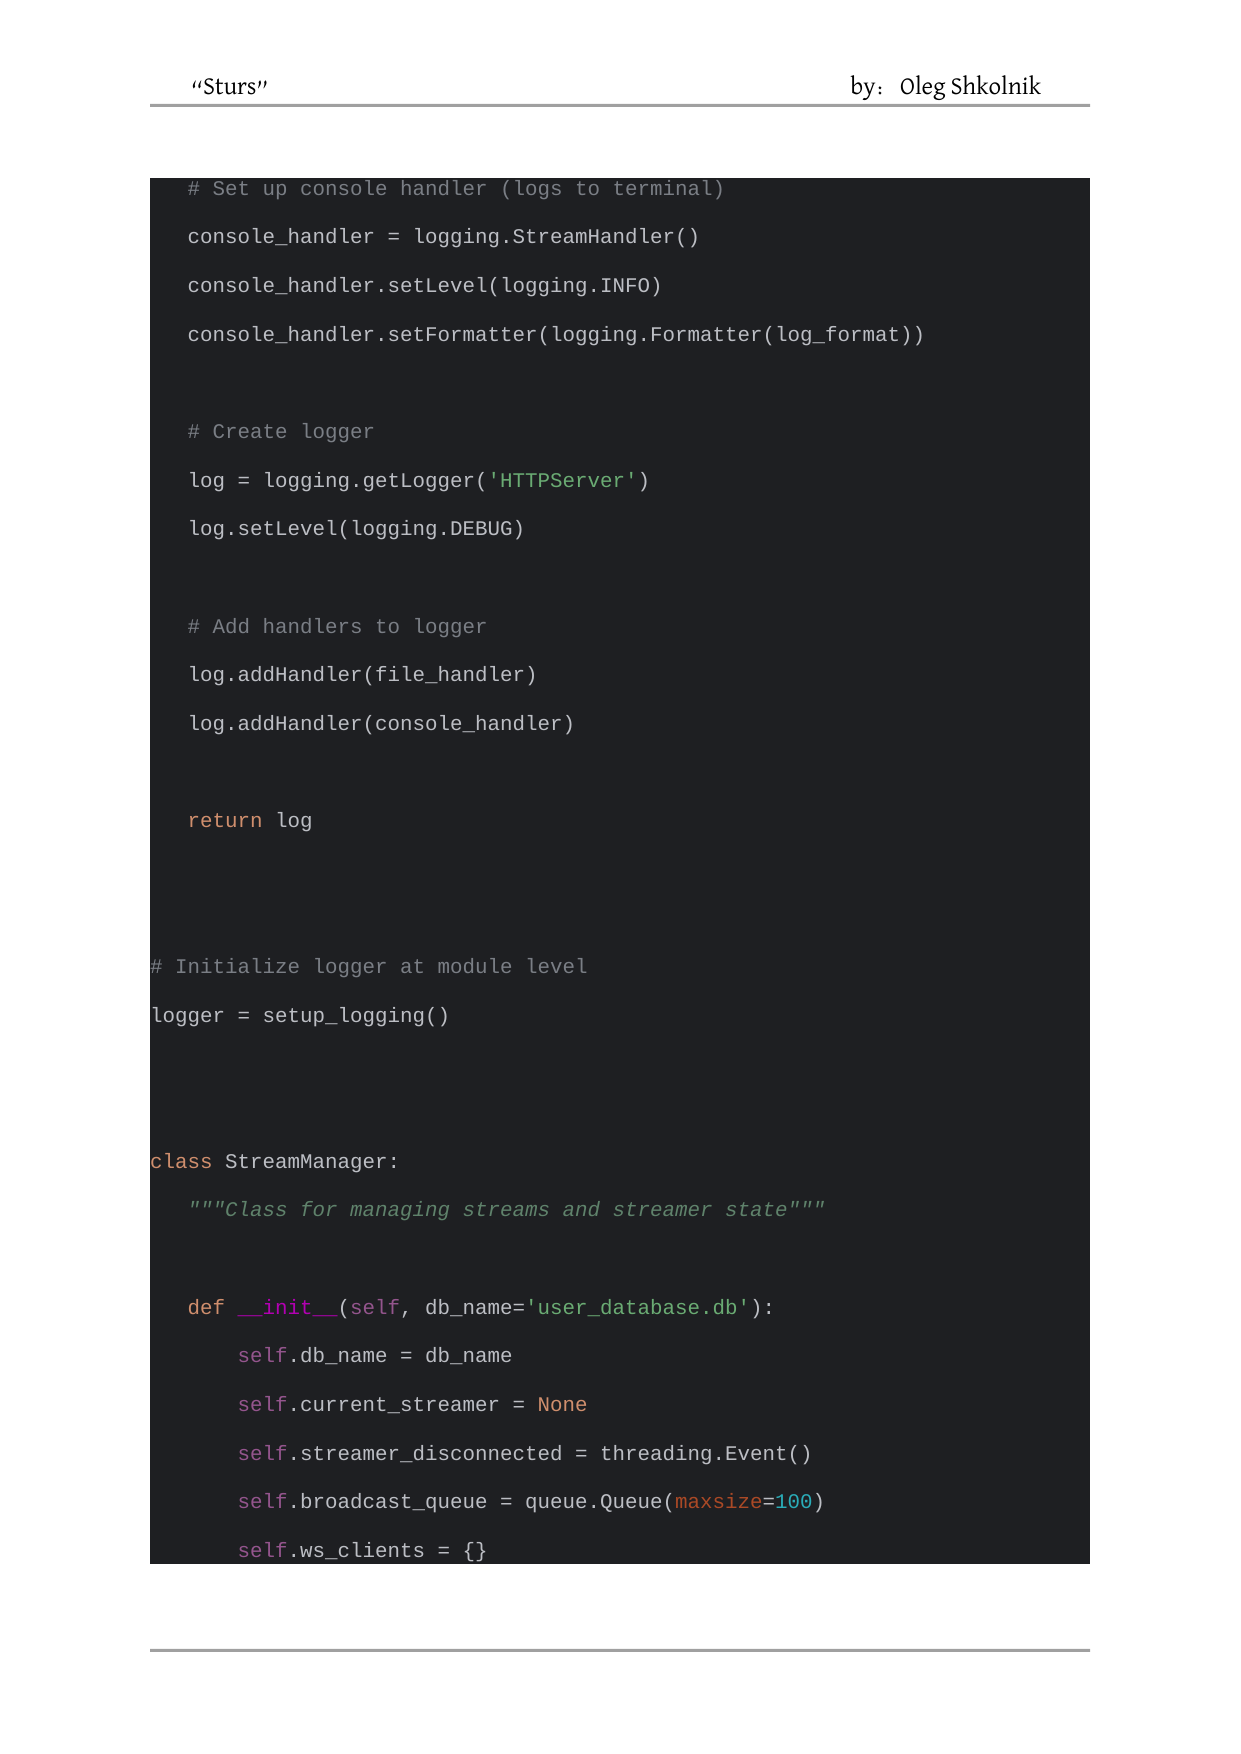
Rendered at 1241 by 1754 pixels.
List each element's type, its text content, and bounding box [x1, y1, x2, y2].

text log.addHandler(console_handler) [150, 713, 1090, 737]
text self.db_name = db_name [150, 1345, 1090, 1369]
text logger = setup_logging() [150, 1005, 1090, 1028]
text self.broadcast_queue = queue.Queue(maxsize=100) [150, 1491, 1090, 1515]
text return log [150, 810, 1090, 834]
text # Create logger [150, 421, 1090, 445]
text log = logging.getLogger('HTTPServer') [150, 470, 1090, 493]
text # Initialize logger at module level [150, 956, 1090, 980]
text class StreamManager: [150, 1151, 1090, 1174]
text """Class for managing streams and streamer state""" [150, 1199, 1090, 1223]
text console_handler.setFormatter(logging.Formatter(log_format)) [150, 324, 1090, 347]
text console_handler.setLevel(logging.INFO) [150, 275, 1090, 299]
text # Add handlers to logger [150, 616, 1090, 639]
text def __init__(self, db_name='user_database.db'): [150, 1297, 1090, 1320]
text # Set up console handler (logs to terminal) [150, 178, 1090, 202]
text self.current_streamer = None [150, 1394, 1090, 1418]
text self.ws_clients = {} [150, 1540, 1090, 1564]
text log.setLevel(logging.DEBUG) [150, 518, 1090, 542]
text log.addHandler(file_handler) [150, 664, 1090, 688]
text console_handler = logging.StreamHandler() [150, 227, 1090, 250]
text self.streamer_disconnected = threading.Event() [150, 1443, 1090, 1466]
